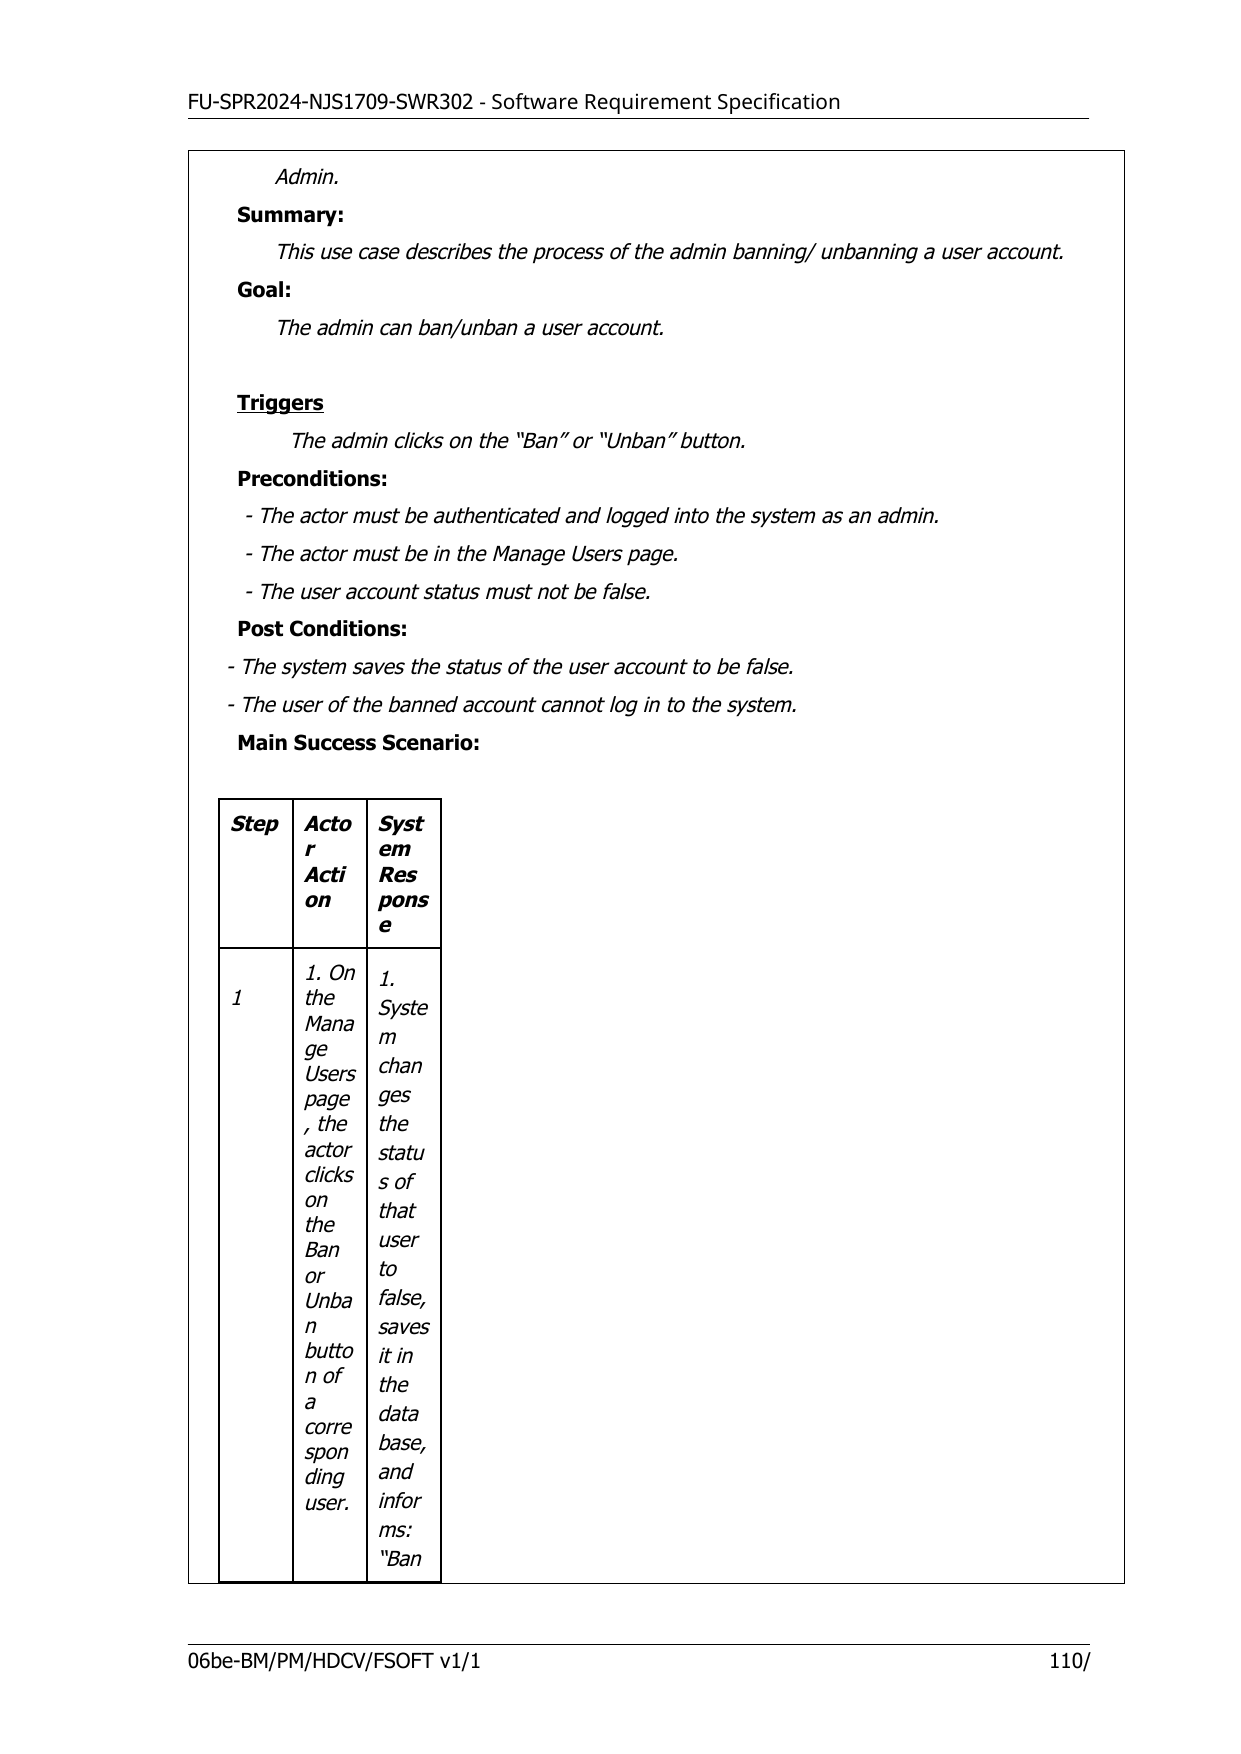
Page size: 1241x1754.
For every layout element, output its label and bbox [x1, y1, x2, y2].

table_cell [189, 151, 1124, 1583]
